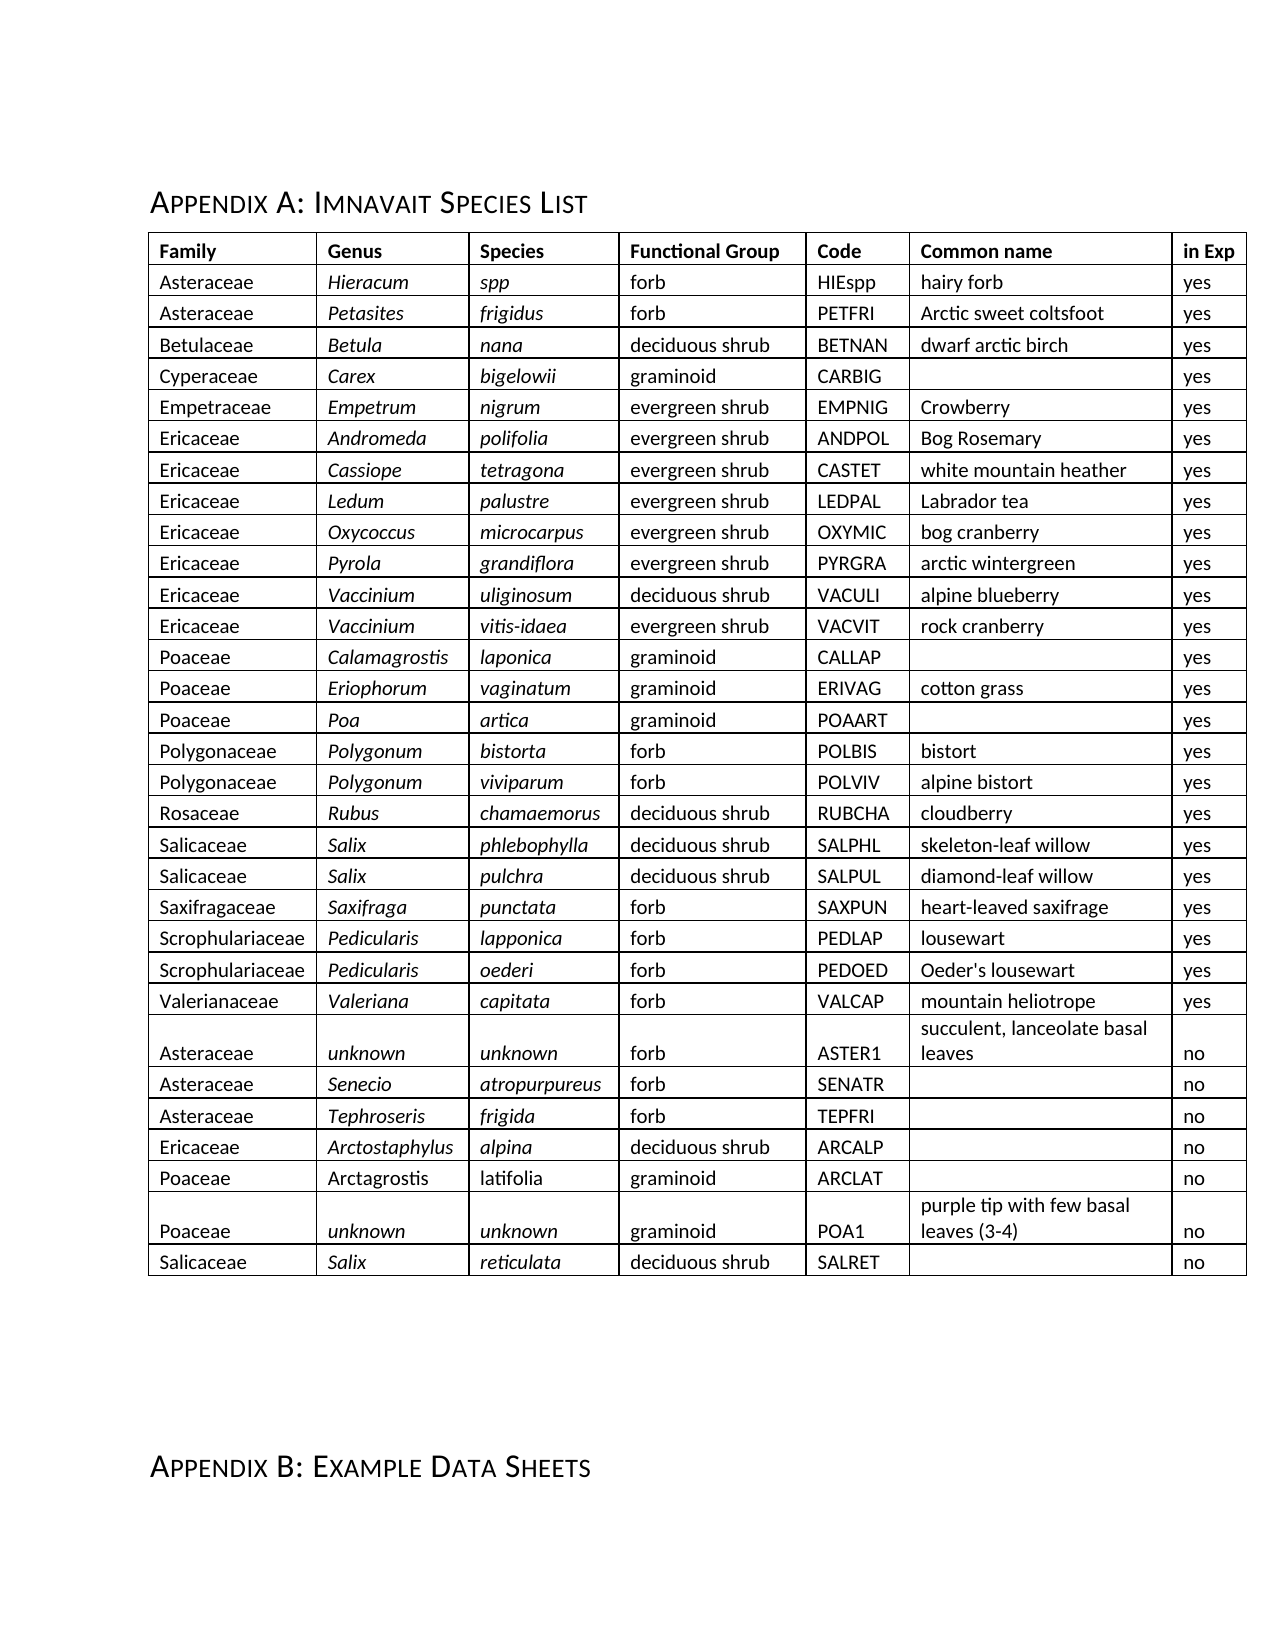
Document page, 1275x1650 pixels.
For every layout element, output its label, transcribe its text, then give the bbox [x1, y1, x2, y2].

table_cell [910, 1130, 1171, 1159]
table_cell Salix [317, 1245, 468, 1274]
table_cell yes [1173, 328, 1246, 357]
table_cell ASTER1 [807, 1015, 909, 1066]
table_cell cotton grass [910, 671, 1171, 701]
table_cell deciduous shrub [620, 328, 805, 357]
table_cell forb [620, 265, 805, 295]
table_cell forb [620, 984, 805, 1013]
table_cell cloudberry [910, 796, 1171, 826]
table_cell Valeriana [317, 984, 468, 1013]
table_cell bistorta [470, 734, 618, 763]
table_cell yes [1173, 265, 1246, 295]
table_cell arctic wintergreen [910, 546, 1171, 576]
table_cell Ericaceae [149, 421, 316, 451]
table_cell Vaccinium [317, 609, 468, 638]
table_cell no [1173, 1130, 1246, 1159]
table_cell lapponica [470, 921, 618, 951]
table_cell Poa [317, 703, 468, 732]
table_cell PYRGRA [807, 546, 909, 576]
table_cell SAXPUN [807, 890, 909, 920]
table_cell reticulata [470, 1245, 618, 1274]
table_cell ARCALP [807, 1130, 909, 1159]
table_cell Polygonaceae [149, 765, 316, 795]
table_header Common name [910, 233, 1171, 263]
table_cell [910, 1067, 1171, 1097]
table_cell heart-leaved saxifrage [910, 890, 1171, 920]
table_cell Asteraceae [149, 296, 316, 326]
table_cell Asteraceae [149, 1015, 316, 1066]
table_cell Polygonum [317, 734, 468, 763]
table_cell skeleton-leaf willow [910, 828, 1171, 857]
table_cell tetragona [470, 453, 618, 482]
table_cell graminoid [620, 1192, 805, 1243]
table_cell Bog Rosemary [910, 421, 1171, 451]
table_cell yes [1173, 984, 1246, 1013]
table_cell Crowberry [910, 390, 1171, 420]
table_cell Petasites [317, 296, 468, 326]
table_cell yes [1173, 421, 1246, 451]
table_cell oederi [470, 953, 618, 982]
table_cell evergreen shrub [620, 421, 805, 451]
table_cell yes [1173, 921, 1246, 951]
table_cell yes [1173, 359, 1246, 388]
table_cell no [1173, 1067, 1246, 1097]
table_cell forb [620, 890, 805, 920]
table_cell Ericaceae [149, 578, 316, 607]
table_cell forb [620, 1067, 805, 1097]
table_cell polifolia [470, 421, 618, 451]
table_cell CALLAP [807, 640, 909, 670]
table_cell evergreen shrub [620, 546, 805, 576]
table_cell microcarpus [470, 515, 618, 545]
table_cell yes [1173, 734, 1246, 763]
table_cell yes [1173, 390, 1246, 420]
table_cell deciduous shrub [620, 1130, 805, 1159]
table_cell yes [1173, 484, 1246, 513]
table_cell deciduous shrub [620, 859, 805, 888]
table_cell chamaemorus [470, 796, 618, 826]
table_cell vitis-idaea [470, 609, 618, 638]
table_cell Arctic sweet coltsfoot [910, 296, 1171, 326]
table_cell Carex [317, 359, 468, 388]
table_cell Ericaceae [149, 515, 316, 545]
table_cell Poaceae [149, 1192, 316, 1243]
table_cell yes [1173, 515, 1246, 545]
table_cell VALCAP [807, 984, 909, 1013]
table_cell white mountain heather [910, 453, 1171, 482]
table_cell purple tip with few basal leaves (3-4) [910, 1192, 1171, 1243]
table_cell bog cranberry [910, 515, 1171, 545]
table_cell palustre [470, 484, 618, 513]
table_cell no [1173, 1161, 1246, 1191]
table_cell Poaceae [149, 640, 316, 670]
table_cell deciduous shrub [620, 828, 805, 857]
table_header Code [807, 233, 909, 263]
table_cell Pedicularis [317, 953, 468, 982]
table_cell uliginosum [470, 578, 618, 607]
table_cell mountain heliotrope [910, 984, 1171, 1013]
table_cell Asteraceae [149, 265, 316, 295]
table_cell evergreen shrub [620, 609, 805, 638]
table_cell phlebophylla [470, 828, 618, 857]
table_cell EMPNIG [807, 390, 909, 420]
table_cell POLVIV [807, 765, 909, 795]
table_cell yes [1173, 765, 1246, 795]
table_cell SALPHL [807, 828, 909, 857]
table_cell artica [470, 703, 618, 732]
table_cell Senecio [317, 1067, 468, 1097]
table_cell no [1173, 1099, 1246, 1128]
table_cell Cyperaceae [149, 359, 316, 388]
table_cell ANDPOL [807, 421, 909, 451]
table_cell no [1173, 1245, 1246, 1274]
table_cell Andromeda [317, 421, 468, 451]
table_cell deciduous shrub [620, 796, 805, 826]
table_cell alpine blueberry [910, 578, 1171, 607]
table_cell bigelowii [470, 359, 618, 388]
table_cell Valerianaceae [149, 984, 316, 1013]
table_cell evergreen shrub [620, 515, 805, 545]
table_cell yes [1173, 796, 1246, 826]
table_cell graminoid [620, 1161, 805, 1191]
table_cell unknown [470, 1015, 618, 1066]
table_cell Saxifraga [317, 890, 468, 920]
table_cell alpina [470, 1130, 618, 1159]
table_cell vaginatum [470, 671, 618, 701]
table_cell unknown [470, 1192, 618, 1243]
table_header in Exp [1173, 233, 1246, 263]
table_cell evergreen shrub [620, 453, 805, 482]
table_cell [910, 1099, 1171, 1128]
table_cell forb [620, 953, 805, 982]
table_cell POAART [807, 703, 909, 732]
table_cell unknown [317, 1015, 468, 1066]
table_cell Calamagrostis [317, 640, 468, 670]
table_cell BETNAN [807, 328, 909, 357]
table_cell spp [470, 265, 618, 295]
table_cell PETFRI [807, 296, 909, 326]
table_cell lousewart [910, 921, 1171, 951]
table_cell forb [620, 734, 805, 763]
table_cell graminoid [620, 640, 805, 670]
table_cell Poaceae [149, 671, 316, 701]
table_cell dwarf arctic birch [910, 328, 1171, 357]
table_cell Cassiope [317, 453, 468, 482]
table_cell rock cranberry [910, 609, 1171, 638]
table_cell latifolia [470, 1161, 618, 1191]
table_cell forb [620, 765, 805, 795]
table_cell diamond-leaf willow [910, 859, 1171, 888]
table_cell alpine bistort [910, 765, 1171, 795]
table_cell Ericaceae [149, 484, 316, 513]
table_cell pulchra [470, 859, 618, 888]
table_cell yes [1173, 671, 1246, 701]
table_cell frigidus [470, 296, 618, 326]
table_cell graminoid [620, 703, 805, 732]
table_cell succulent, lanceolate basal leaves [910, 1015, 1171, 1066]
table_cell yes [1173, 953, 1246, 982]
table_cell Salicaceae [149, 859, 316, 888]
table_cell RUBCHA [807, 796, 909, 826]
table_cell Arctagrostis [317, 1161, 468, 1191]
table_cell [910, 1161, 1171, 1191]
table_cell Rubus [317, 796, 468, 826]
table_cell no [1173, 1015, 1246, 1066]
table_cell Scrophulariaceae [149, 921, 316, 951]
table_cell Tephroseris [317, 1099, 468, 1128]
table_cell deciduous shrub [620, 578, 805, 607]
table_cell SENATR [807, 1067, 909, 1097]
table_cell [910, 640, 1171, 670]
table_cell unknown [317, 1192, 468, 1243]
table_cell viviparum [470, 765, 618, 795]
subtitle Appendix A: Imnavait Species List [150, 181, 1125, 222]
table_cell Polygonum [317, 765, 468, 795]
table_cell yes [1173, 546, 1246, 576]
table_cell Betula [317, 328, 468, 357]
table_header Genus [317, 233, 468, 263]
table_cell Hieracum [317, 265, 468, 295]
table_cell Empetraceae [149, 390, 316, 420]
table_cell Salicaceae [149, 828, 316, 857]
table_cell POLBIS [807, 734, 909, 763]
table_cell Pedicularis [317, 921, 468, 951]
table_cell Scrophulariaceae [149, 953, 316, 982]
table_header Functional Group [620, 233, 805, 263]
table_cell no [1173, 1192, 1246, 1243]
table_cell Eriophorum [317, 671, 468, 701]
table_cell CASTET [807, 453, 909, 482]
table_cell yes [1173, 609, 1246, 638]
subtitle Appendix B: Example Data Sheets [150, 1445, 1125, 1486]
table_header Family [149, 233, 316, 263]
table_cell graminoid [620, 359, 805, 388]
table_cell VACULI [807, 578, 909, 607]
table_cell Poaceae [149, 703, 316, 732]
table_cell bistort [910, 734, 1171, 763]
table_cell laponica [470, 640, 618, 670]
table_cell Vaccinium [317, 578, 468, 607]
table_cell yes [1173, 453, 1246, 482]
table_cell forb [620, 1015, 805, 1066]
table_cell Asteraceae [149, 1099, 316, 1128]
table_cell forb [620, 296, 805, 326]
table_cell yes [1173, 828, 1246, 857]
table_cell graminoid [620, 671, 805, 701]
table_cell [910, 703, 1171, 732]
table_cell yes [1173, 296, 1246, 326]
table_cell Ericaceae [149, 546, 316, 576]
table_cell SALPUL [807, 859, 909, 888]
table_cell CARBIG [807, 359, 909, 388]
table_cell Asteraceae [149, 1067, 316, 1097]
table_cell forb [620, 921, 805, 951]
table_cell LEDPAL [807, 484, 909, 513]
table_cell yes [1173, 859, 1246, 888]
table_cell PEDLAP [807, 921, 909, 951]
table_cell Ericaceae [149, 453, 316, 482]
table_cell Ledum [317, 484, 468, 513]
table_cell yes [1173, 578, 1246, 607]
table_cell POA1 [807, 1192, 909, 1243]
table_cell atropurpureus [470, 1067, 618, 1097]
table_cell Saxifragaceae [149, 890, 316, 920]
table_cell capitata [470, 984, 618, 1013]
table_cell TEPFRI [807, 1099, 909, 1128]
table_cell yes [1173, 640, 1246, 670]
table_cell grandiflora [470, 546, 618, 576]
table_cell Pyrola [317, 546, 468, 576]
table_cell Polygonaceae [149, 734, 316, 763]
table_cell Ericaceae [149, 609, 316, 638]
table_cell yes [1173, 890, 1246, 920]
table_cell Ericaceae [149, 1130, 316, 1159]
table_cell ARCLAT [807, 1161, 909, 1191]
table_cell PEDOED [807, 953, 909, 982]
table_cell nana [470, 328, 618, 357]
table_cell ERIVAG [807, 671, 909, 701]
table_cell evergreen shrub [620, 390, 805, 420]
table_cell Salix [317, 859, 468, 888]
table_cell Salix [317, 828, 468, 857]
table_cell nigrum [470, 390, 618, 420]
table_cell Oxycoccus [317, 515, 468, 545]
table_cell VACVIT [807, 609, 909, 638]
table_cell Rosaceae [149, 796, 316, 826]
table_cell forb [620, 1099, 805, 1128]
table_cell deciduous shrub [620, 1245, 805, 1274]
table_cell Empetrum [317, 390, 468, 420]
table_cell Salicaceae [149, 1245, 316, 1274]
table_cell frigida [470, 1099, 618, 1128]
table_cell HIEspp [807, 265, 909, 295]
table_header Species [470, 233, 618, 263]
table_cell Arctostaphylus [317, 1130, 468, 1159]
table_cell Labrador tea [910, 484, 1171, 513]
table_cell Oeder's lousewart [910, 953, 1171, 982]
table_cell Poaceae [149, 1161, 316, 1191]
table_cell Betulaceae [149, 328, 316, 357]
table_cell yes [1173, 703, 1246, 732]
table_cell hairy forb [910, 265, 1171, 295]
table_cell evergreen shrub [620, 484, 805, 513]
table_cell punctata [470, 890, 618, 920]
table_cell SALRET [807, 1245, 909, 1274]
table_cell [910, 359, 1171, 388]
table_cell [910, 1245, 1171, 1274]
table_cell OXYMIC [807, 515, 909, 545]
